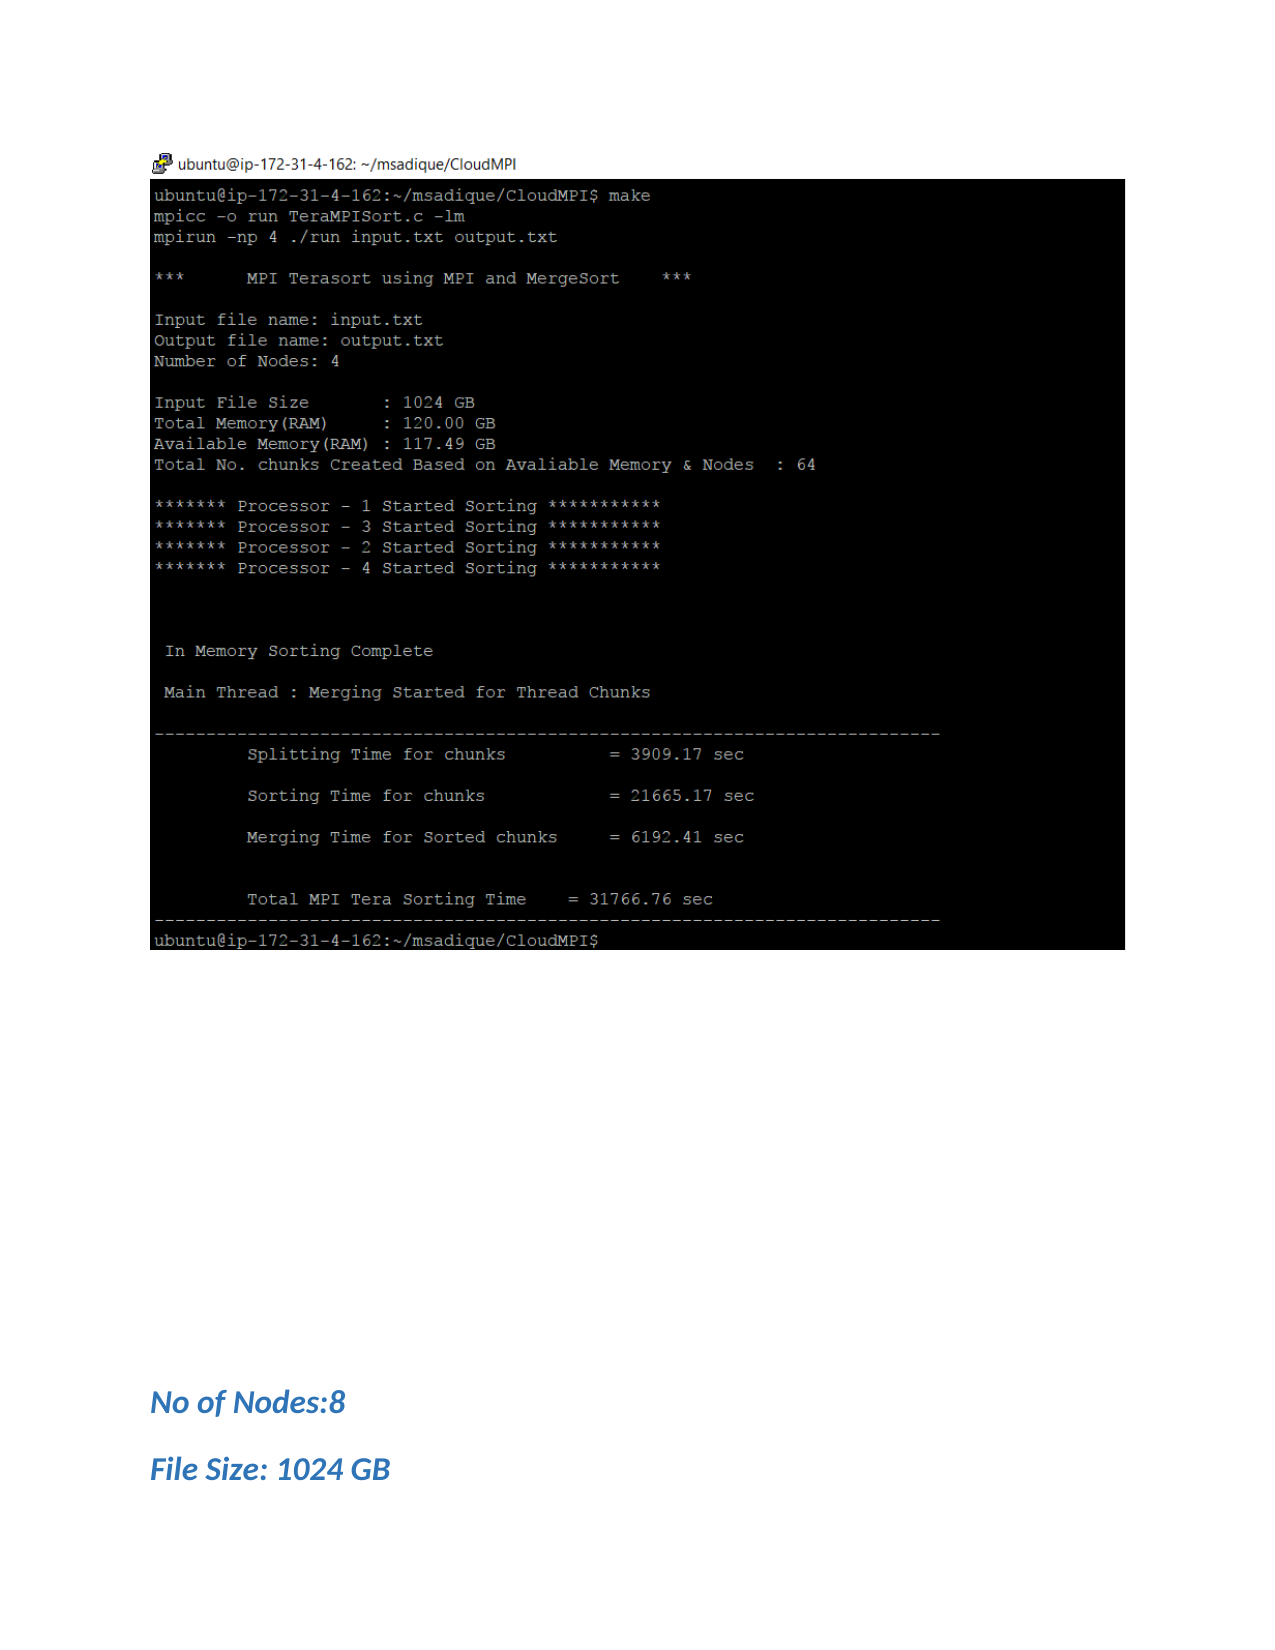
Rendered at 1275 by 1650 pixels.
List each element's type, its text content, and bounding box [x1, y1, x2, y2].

text No of Nodes:8 [150, 1381, 1125, 1421]
picture [150, 150, 1125, 950]
text File Size: 1024 GB [150, 1448, 1125, 1489]
